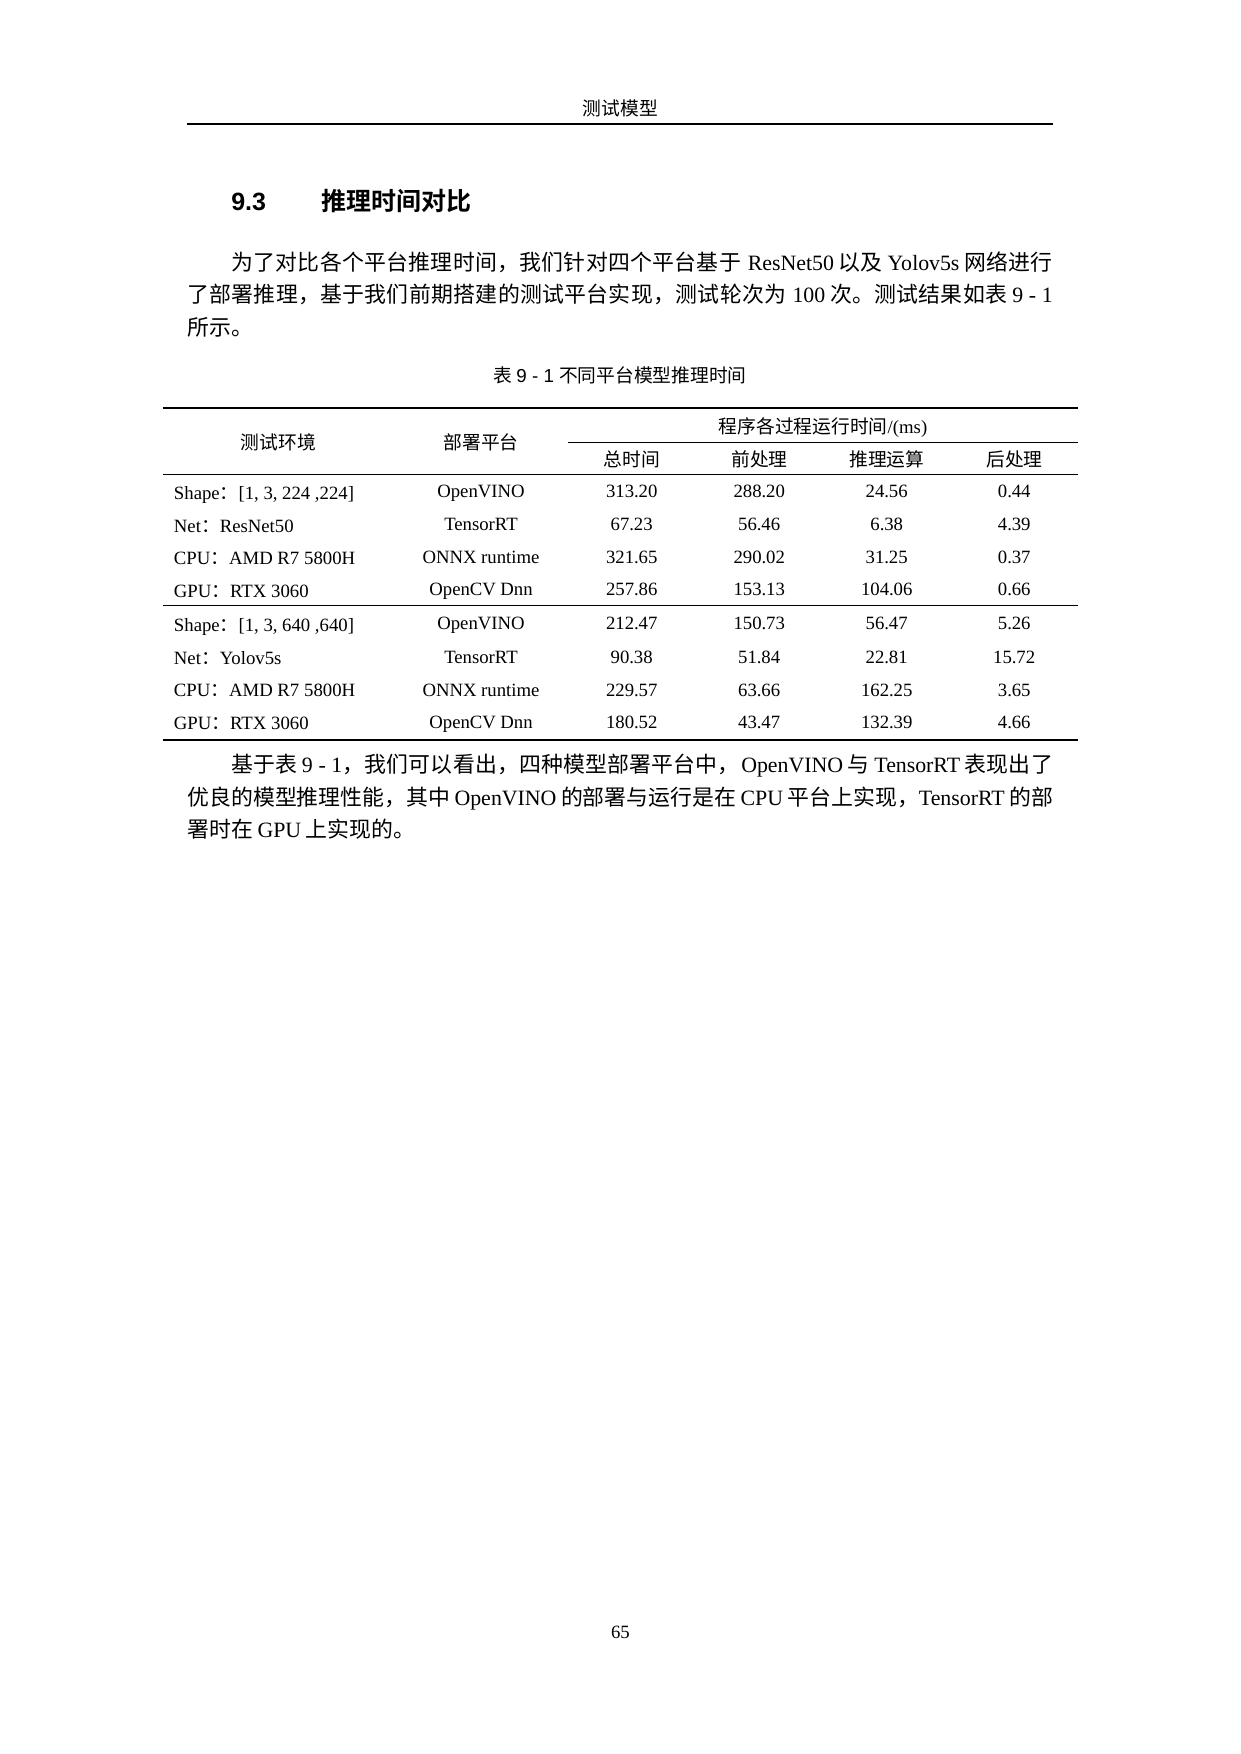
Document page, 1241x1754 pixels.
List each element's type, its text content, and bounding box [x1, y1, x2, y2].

table_cell 212.47 [568, 606, 695, 639]
table_cell 0.44 [950, 475, 1078, 507]
table_cell TensorRT [394, 639, 568, 673]
table_cell 63.66 [695, 674, 823, 706]
table_cell 4.39 [950, 508, 1078, 540]
table_cell 4.66 [950, 706, 1078, 738]
table_cell 229.57 [568, 674, 695, 706]
table_header 部署平台 [394, 409, 568, 474]
table_cell 0.37 [950, 540, 1078, 573]
table_cell 150.73 [695, 606, 823, 639]
text 为了对比各个平台推理时间，我们针对四个平台基于ResNet50以及Yolov5s网络进行了部署推理，基于我们前期搭建的测试平台实现，测试轮次为100次。测试结果如表9 - 1所示。 [187, 244, 1053, 342]
table_cell 22.81 [823, 639, 950, 673]
table_cell ONNX runtime [394, 540, 568, 573]
table_cell ONNX runtime [394, 674, 568, 706]
table_cell 180.52 [568, 706, 695, 738]
table_cell 321.65 [568, 540, 695, 573]
table_cell 56.47 [823, 606, 950, 639]
table_cell 67.23 [568, 508, 695, 540]
table_cell 15.72 [950, 639, 1078, 673]
table_cell 后处理 [950, 443, 1078, 474]
table_cell OpenVINO [394, 606, 568, 639]
table_cell 5.26 [950, 606, 1078, 639]
table_cell 3.65 [950, 674, 1078, 706]
table_cell 43.47 [695, 706, 823, 738]
table_cell OpenCV Dnn [394, 706, 568, 738]
table_cell 前处理 [695, 443, 823, 474]
table_cell 24.56 [823, 475, 950, 507]
table_cell 290.02 [695, 540, 823, 573]
table_cell 313.20 [568, 475, 695, 507]
table_header 测试环境 [163, 409, 394, 474]
table_cell 总时间 [568, 443, 695, 474]
text 基于表9 - 1，我们可以看出，四种模型部署平台中，OpenVINO与TensorRT表现出了优良的模型推理性能，其中OpenVINO的部署与运行是在CPU平台上实现，TensorRT的部署时在GPU上实现的。 [187, 747, 1053, 844]
table_header 程序各过程运行时间/(ms) [568, 409, 1078, 441]
table_cell 153.13 [695, 573, 823, 605]
table_cell OpenCV Dnn [394, 573, 568, 605]
table_cell Shape：[1, 3, 224 ,224] Net：ResNet50 CPU：AMD R7 5800H GPU：RTX 3060 [163, 475, 394, 605]
subtitle 推理时间对比 [187, 167, 1053, 232]
table_cell 132.39 [823, 706, 950, 738]
table_cell 31.25 [823, 540, 950, 573]
table_cell 6.38 [823, 508, 950, 540]
table_cell 162.25 [823, 674, 950, 706]
table_cell TensorRT [394, 508, 568, 540]
table_cell 288.20 [695, 475, 823, 507]
text 表9 - 1 不同平台模型推理时间 [187, 358, 1053, 390]
table_cell OpenVINO [394, 475, 568, 507]
table_cell 0.66 [950, 573, 1078, 605]
table_cell 257.86 [568, 573, 695, 605]
table_cell 51.84 [695, 639, 823, 673]
table_cell 104.06 [823, 573, 950, 605]
table_cell 推理运算 [823, 443, 950, 474]
table_cell 90.38 [568, 639, 695, 673]
table_cell 56.46 [695, 508, 823, 540]
table_cell Shape：[1, 3, 640 ,640] Net：Yolov5s CPU：AMD R7 5800H GPU：RTX 3060 [163, 606, 394, 738]
